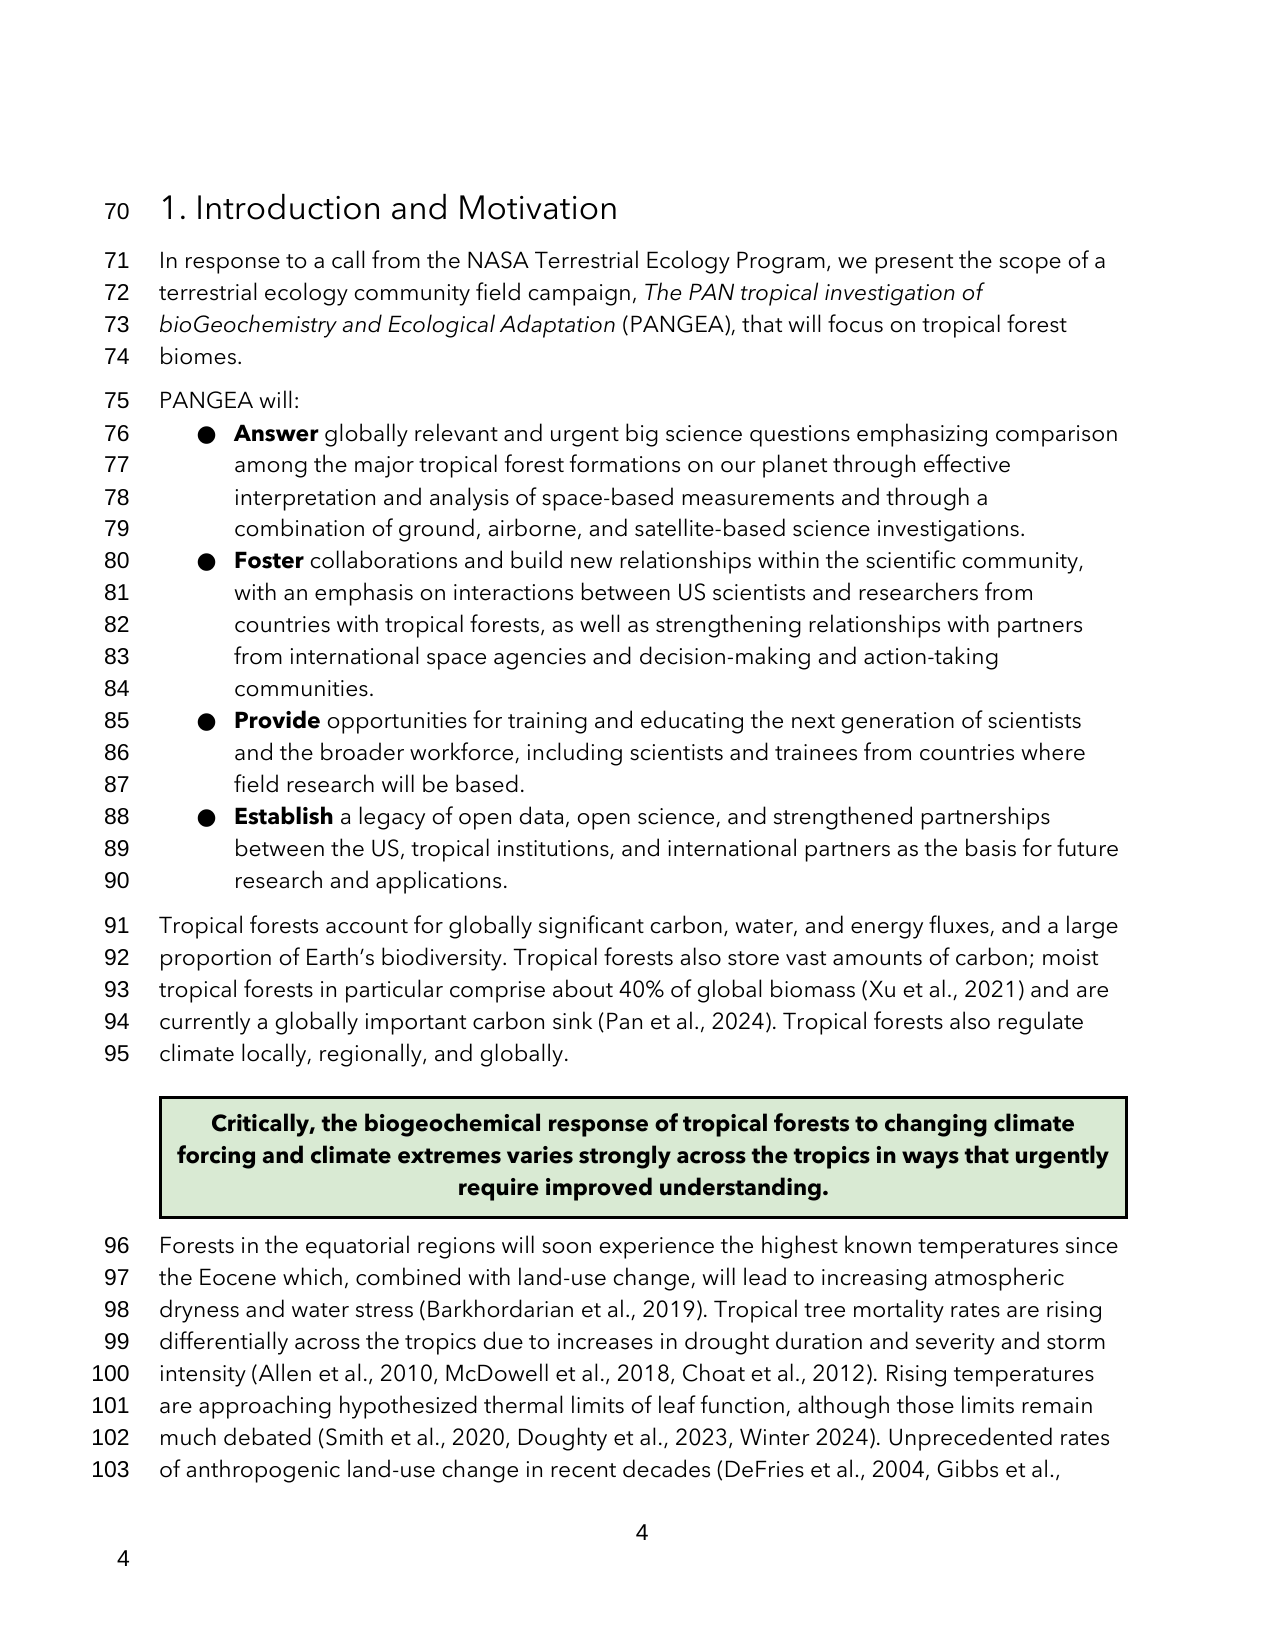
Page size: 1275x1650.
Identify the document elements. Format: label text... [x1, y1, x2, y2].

list Provide opportunities for training and educating the next generation of scientists and the broader workforce, including scientists and trainees from countries where field research will be based. [196, 707, 1125, 798]
text Tropical forests account for globally significant carbon, water, and energy fluxes, and a large proportion of Earth’s biodiversity. Tropical forests also store vast amounts of carbon; moist tropical forests in particular comprise about 40% of global biomass (Xu et al., 2021) and are currently a globally important carbon sink (Pan et al., 2024). Tropical forests also regulate climate locally, regionally, and globally. [159, 911, 1125, 1067]
text In response to a call from the NASA Terrestrial Ecology Program, we present the scope of a terrestrial ecology community field campaign, The PAN tropical investigation of bioGeochemistry and Ecological Adaptation (PANGEA), that will focus on tropical forest biomes. [159, 246, 1125, 370]
list Answer globally relevant and urgent big science questions emphasizing comparison among the major tropical forest formations on our planet through effective interpretation and analysis of space-based measurements and through a combination of ground, airborne, and satellite-based science investigations. [196, 419, 1125, 543]
text PANGEA will: [159, 387, 1125, 415]
table_header Critically, the biogeochemical response of tropical forests to changing climate forcing and climate extremes varies strongly across the tropics in ways that urgently require improved understanding. [162, 1099, 1125, 1216]
subtitle 1. Introduction and Motivation [159, 187, 1125, 228]
list Foster collaborations and build new relationships within the scientific community, with an emphasis on interactions between US scientists and researchers from countries with tropical forests, as well as strengthening relationships with partners from international space agencies and decision-making and action-taking communities. [196, 547, 1125, 702]
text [159, 1231, 1125, 1483]
list Establish a legacy of open data, open science, and strengthened partnerships between the US, tropical institutions, and international partners as the basis for future research and applications. [196, 803, 1125, 894]
